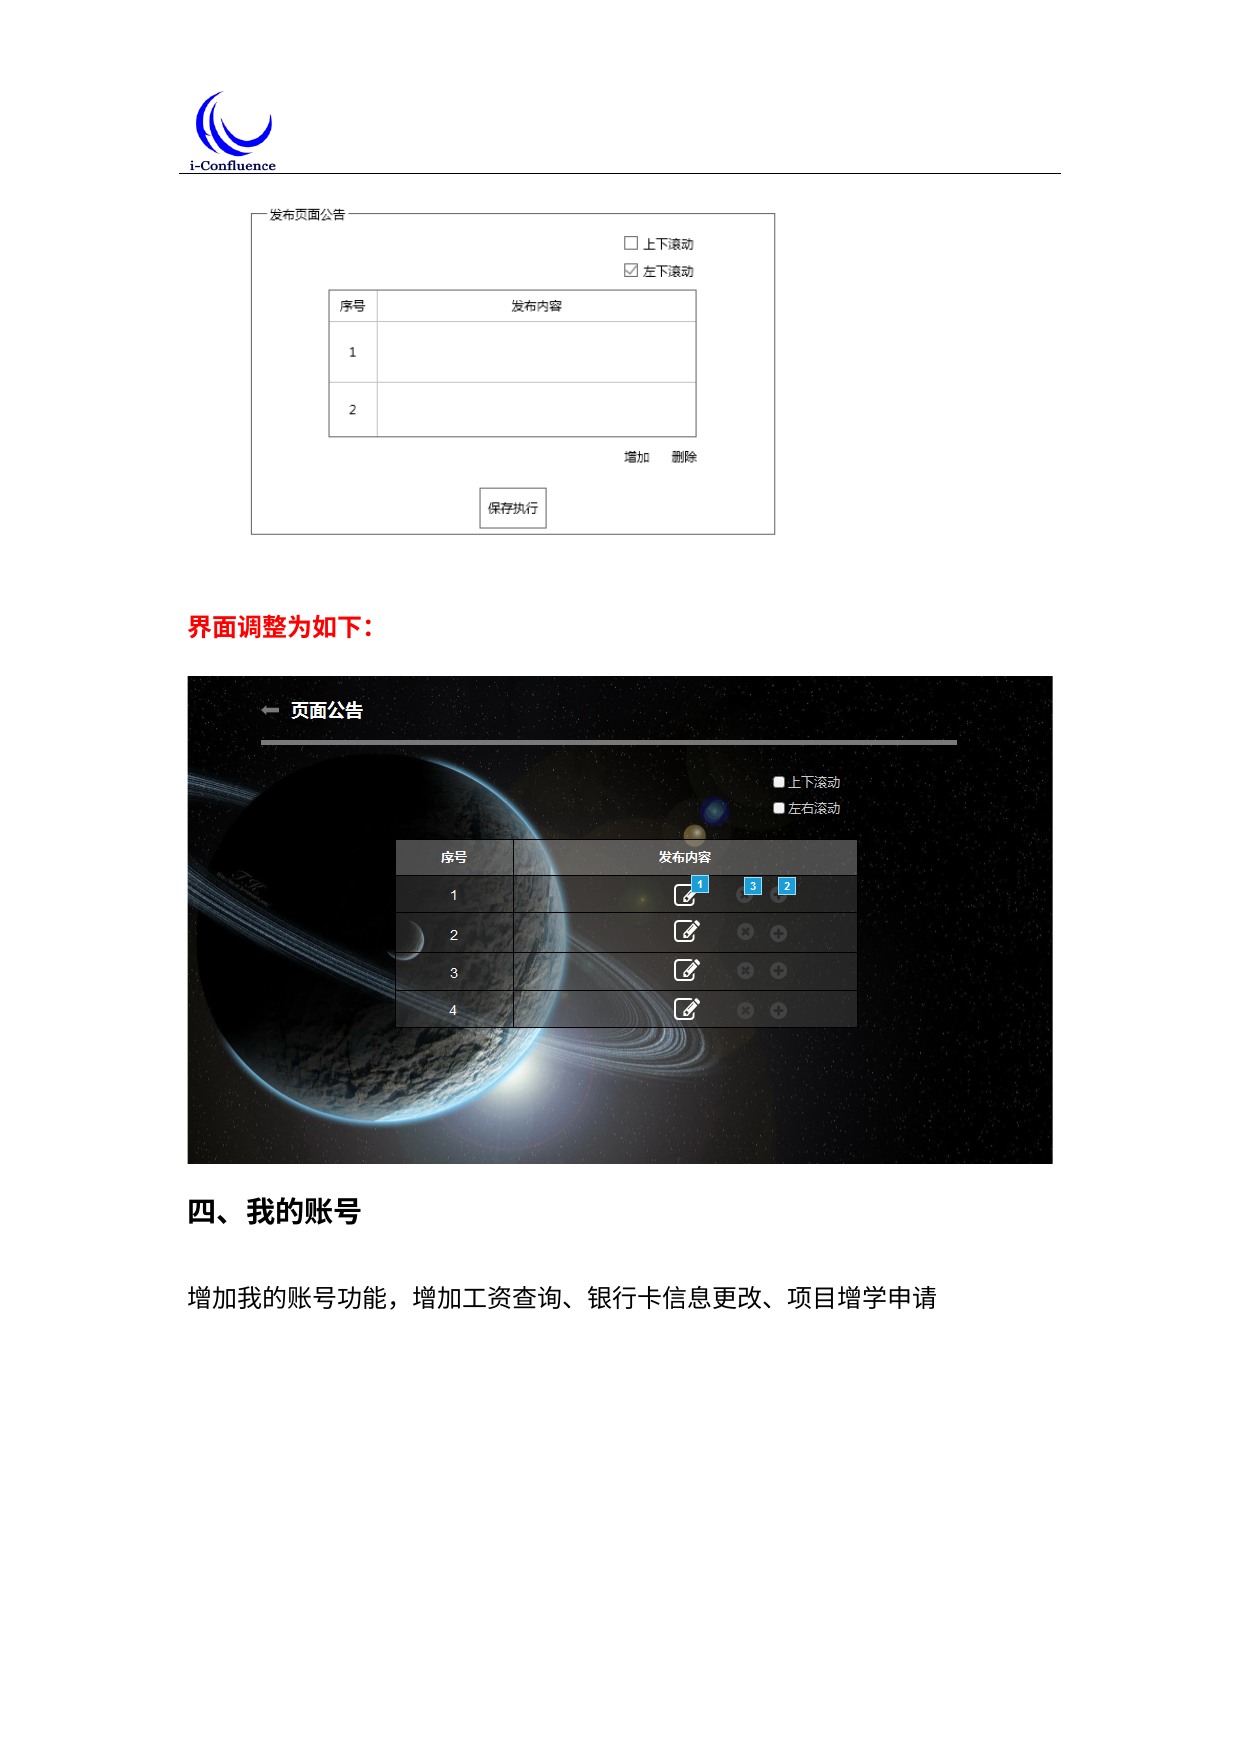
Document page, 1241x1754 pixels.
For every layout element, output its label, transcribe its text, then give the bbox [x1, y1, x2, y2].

list 我的账号 [187, 1177, 1053, 1242]
picture [187, 90, 279, 171]
picture [187, 676, 1053, 1164]
text 增加我的账号功能，增加工资查询、银行卡信息更改、项目增学申请 [187, 1264, 1053, 1329]
text 界面调整为如下： [187, 593, 1053, 658]
picture [231, 190, 790, 560]
